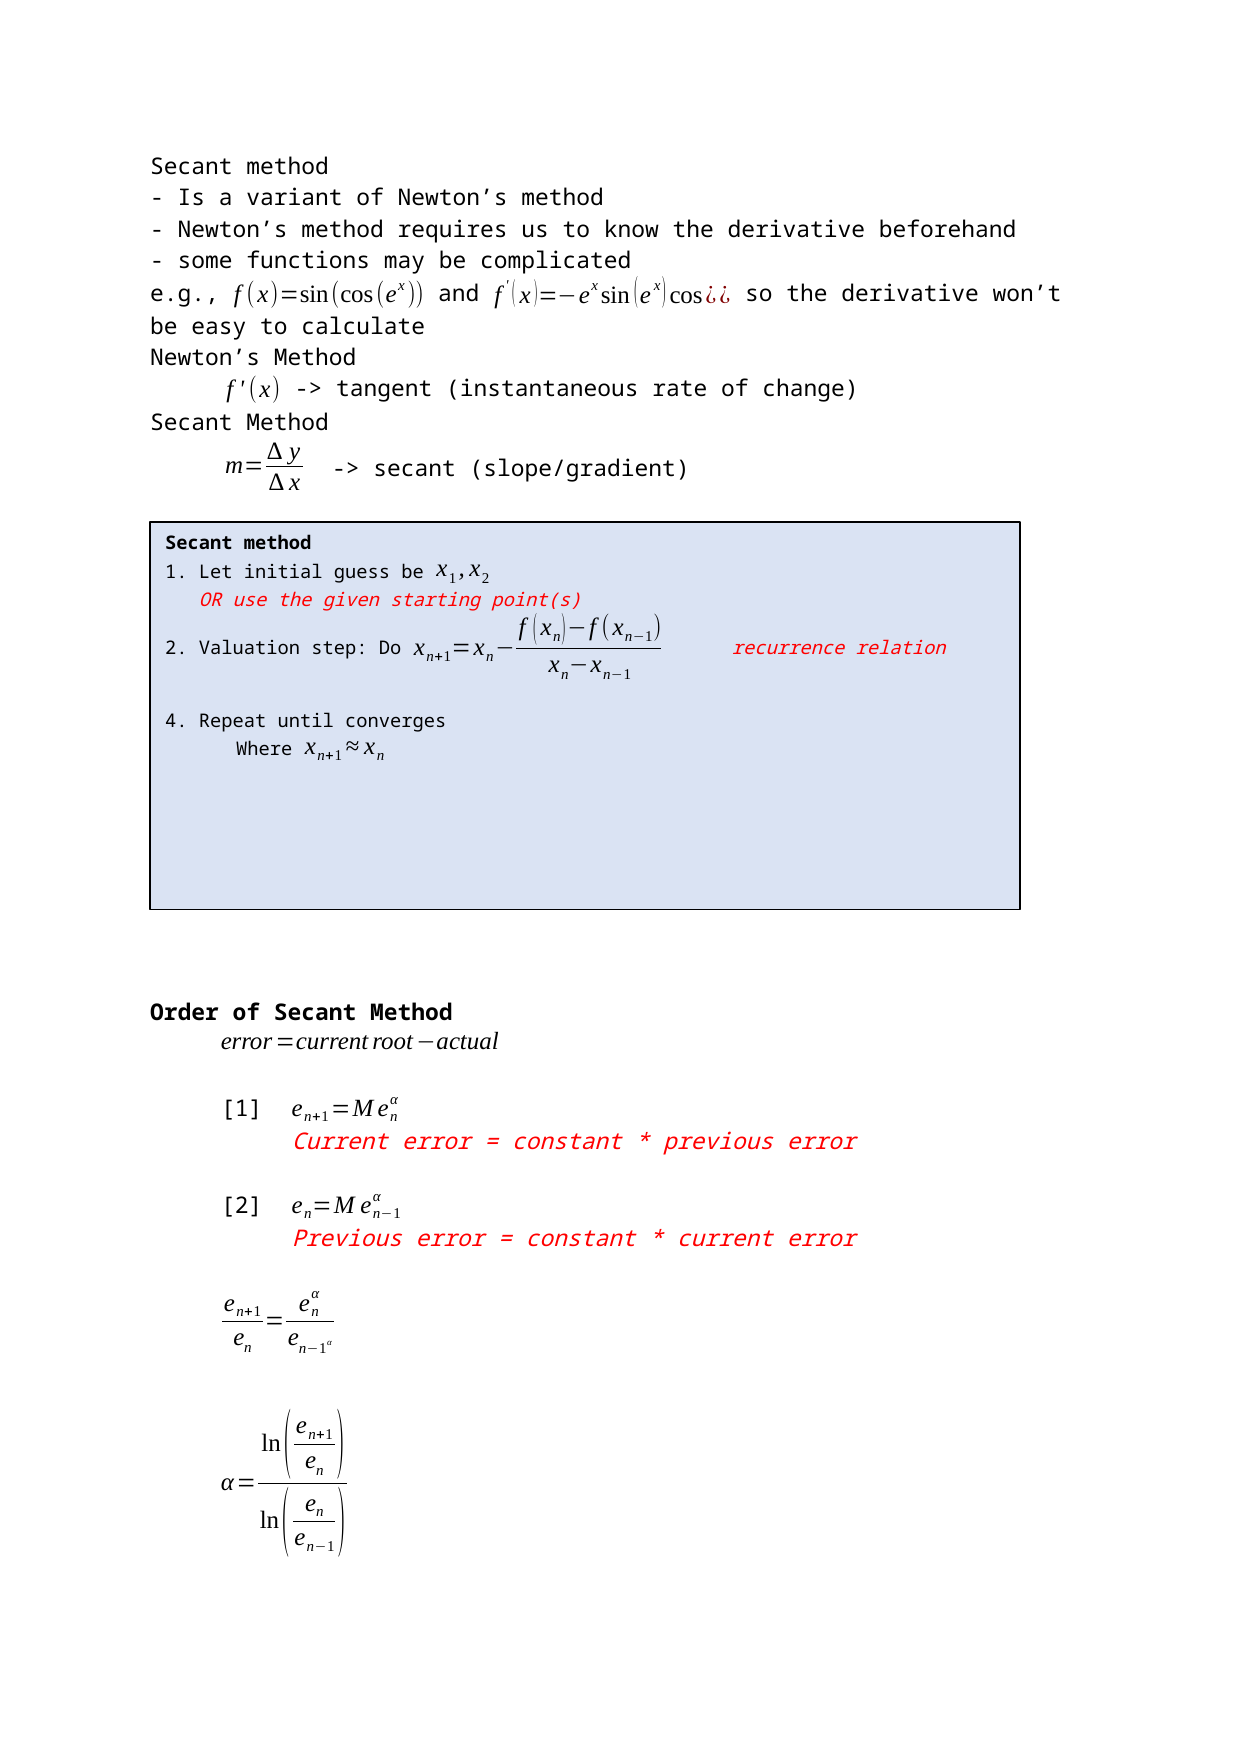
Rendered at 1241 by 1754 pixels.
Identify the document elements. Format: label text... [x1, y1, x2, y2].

text Secant Method [150, 406, 1090, 437]
text Previous error = constant * current error [150, 1222, 1090, 1254]
text - Is a variant of Newton’s method [150, 181, 1090, 212]
text - Newton’s method requires us to know the derivative beforehand [150, 212, 1090, 244]
text -> secant (slope/gradient) [150, 437, 1090, 496]
text Secant method [150, 150, 1090, 181]
text Current error = constant * previous error [150, 1125, 1090, 1156]
text [1] [150, 1090, 1090, 1125]
text [2] [150, 1187, 1090, 1222]
text -> tangent (instantaneous rate of change) [150, 372, 1090, 406]
text - some functions may be complicated [150, 244, 1090, 275]
text Newton’s Method [150, 341, 1090, 372]
text e.g., and so the derivative won’t be easy to calculate [150, 275, 1090, 341]
text Order of Secant Method [150, 996, 1090, 1028]
